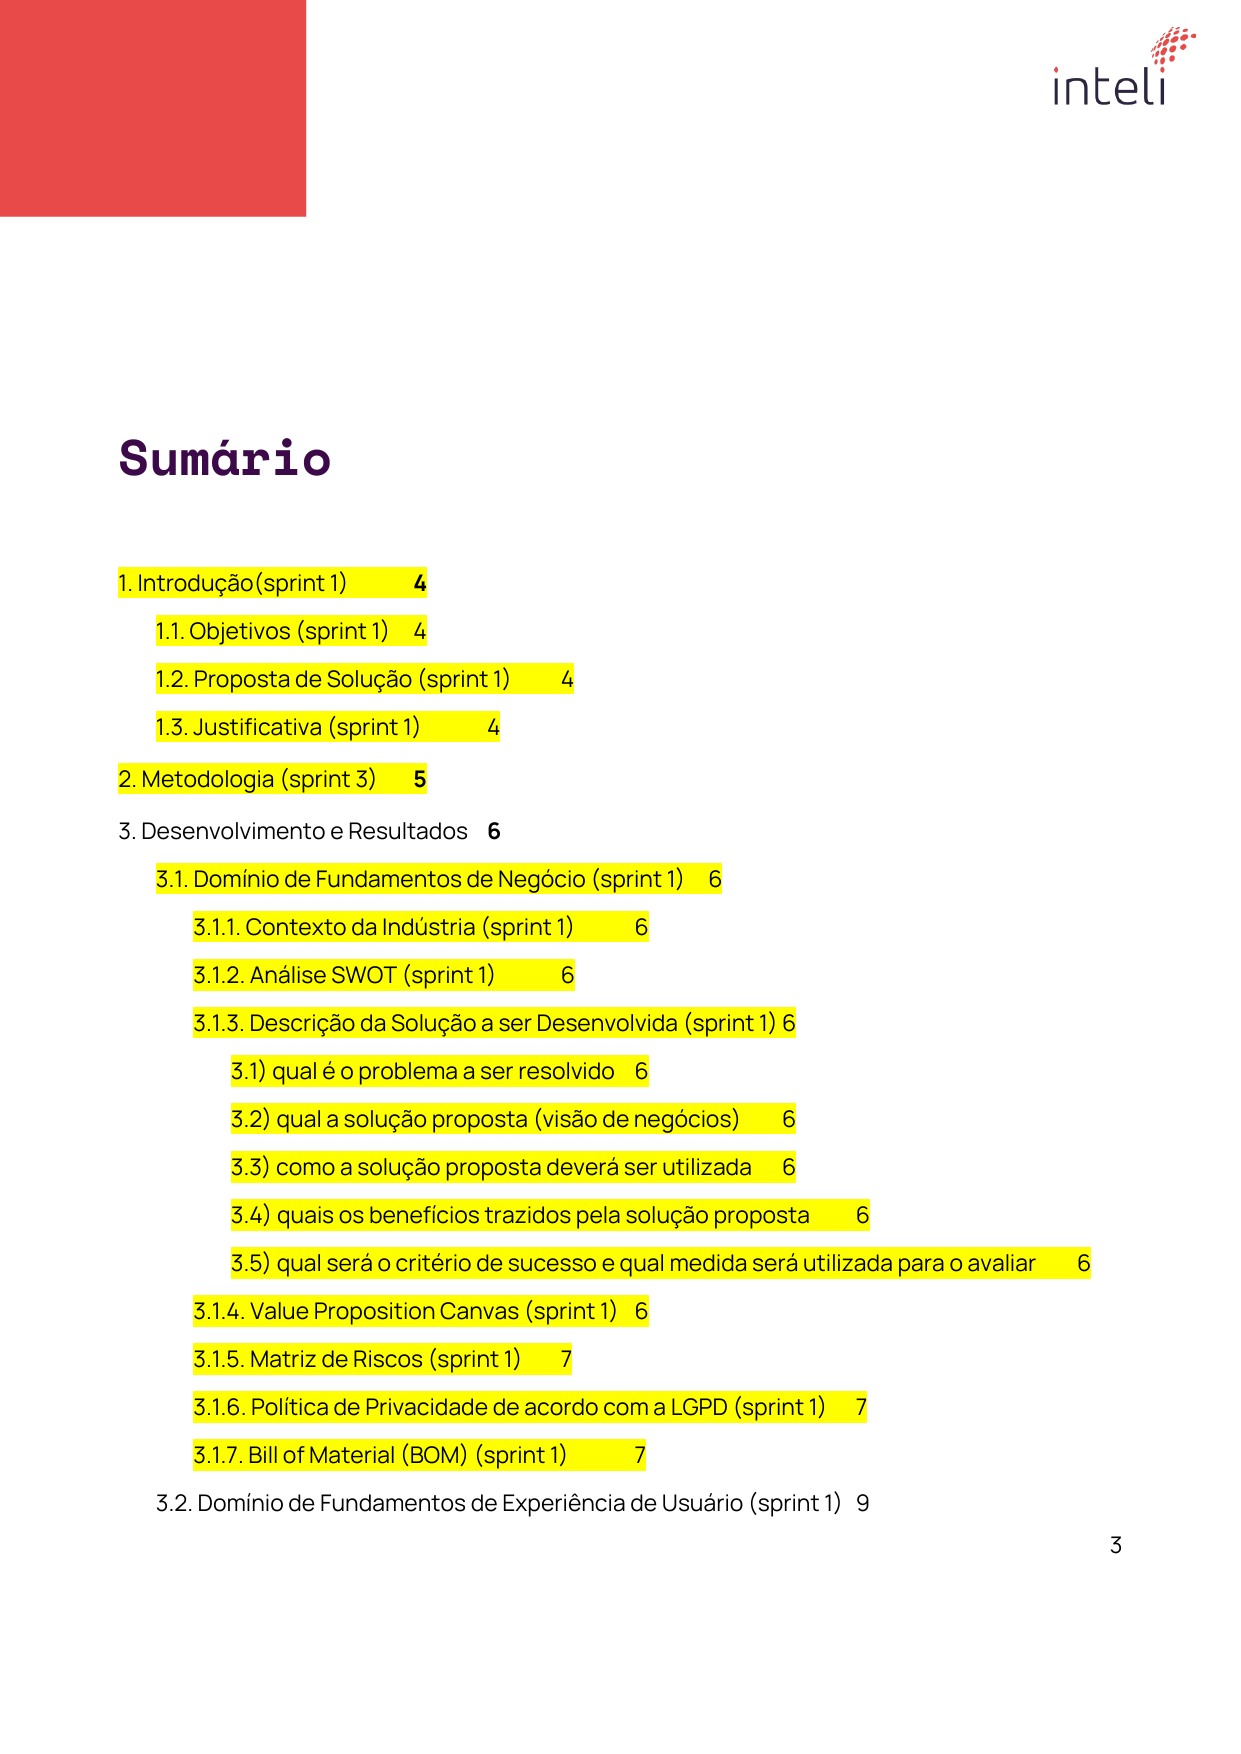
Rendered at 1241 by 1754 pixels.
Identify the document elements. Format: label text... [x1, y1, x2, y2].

picture [1054, 27, 1197, 105]
text Sumário [118, 419, 1122, 494]
picture [0, 0, 307, 217]
